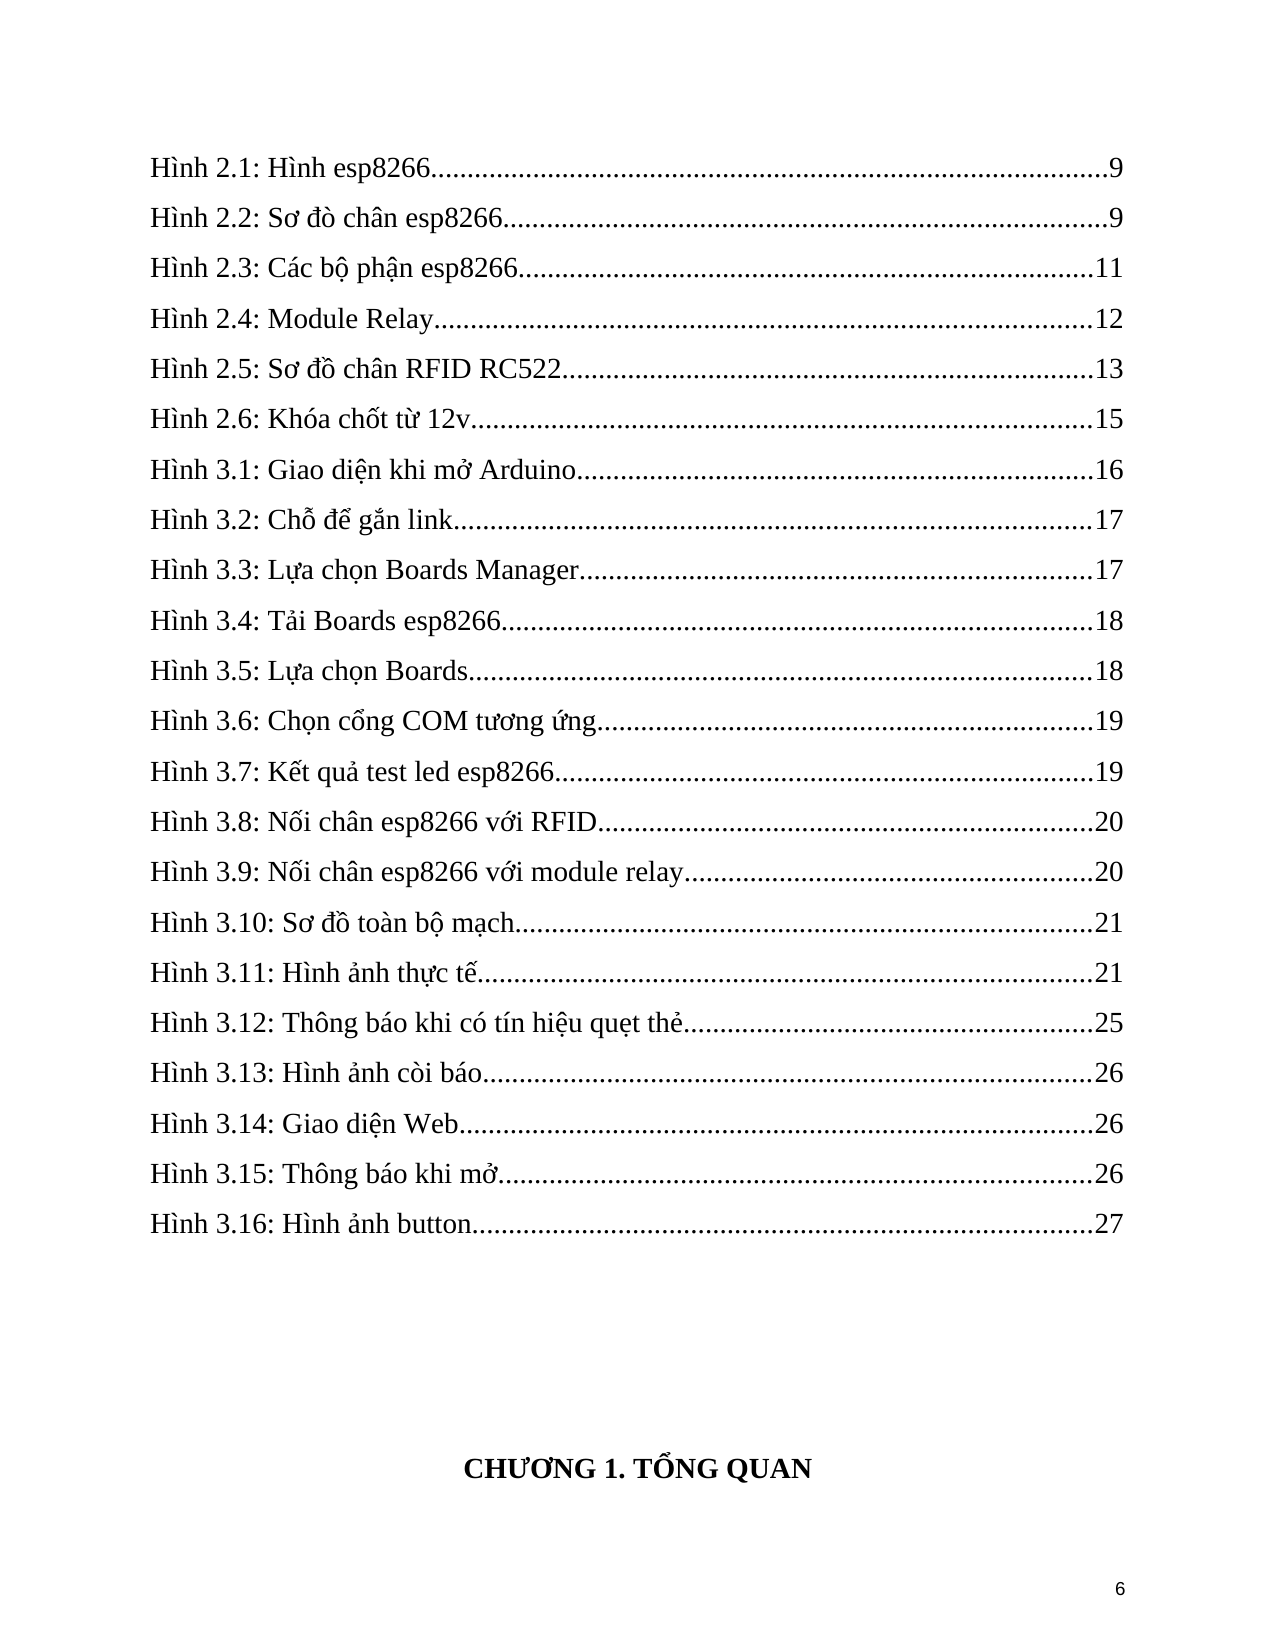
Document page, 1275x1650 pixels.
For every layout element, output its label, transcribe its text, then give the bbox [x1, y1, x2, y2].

text Hình 3.13: Hình ảnh còi báo 26 [150, 1056, 1125, 1089]
text Hình 3.7: Kết quả test led esp8266 19 [150, 754, 1125, 787]
text Hình 3.11: Hình ảnh thực tế 21 [150, 955, 1125, 988]
text Hình 3.15: Thông báo khi mở 26 [150, 1156, 1125, 1190]
text Hình 3.3: Lựa chọn Boards Manager 17 [150, 552, 1125, 586]
text Hình 3.14: Giao diện Web 26 [150, 1106, 1125, 1139]
text CHƯƠNG 1. TỔNG QUAN [150, 1451, 1125, 1484]
text Hình 2.4: Module Relay 12 [150, 301, 1125, 334]
text Hình 2.5: Sơ đồ chân RFID RC522 13 [150, 351, 1125, 385]
text Hình 3.8: Nối chân esp8266 với RFID 20 [150, 804, 1125, 838]
text Hình 3.9: Nối chân esp8266 với module relay 20 [150, 854, 1125, 888]
text Hình 2.1: Hình esp8266 9 [150, 150, 1125, 183]
text Hình 3.6: Chọn cổng COM tương ứng 19 [150, 703, 1125, 737]
text Hình 2.6: Khóa chốt từ 12v 15 [150, 402, 1125, 435]
text Hình 3.10: Sơ đồ toàn bộ mạch 21 [150, 905, 1125, 938]
text Hình 3.12: Thông báo khi có tín hiệu quẹt thẻ 25 [150, 1005, 1125, 1039]
text Hình 3.1: Giao diện khi mở Arduino 16 [150, 452, 1125, 485]
text Hình 3.5: Lựa chọn Boards 18 [150, 653, 1125, 687]
text Hình 3.4: Tải Boards esp8266 18 [150, 603, 1125, 636]
text Hình 3.2: Chỗ để gắn link 17 [150, 502, 1125, 536]
text Hình 2.2: Sơ đò chân esp8266 9 [150, 200, 1125, 234]
text Hình 2.3: Các bộ phận esp8266 11 [150, 251, 1125, 284]
text Hình 3.16: Hình ảnh button 27 [150, 1207, 1125, 1240]
